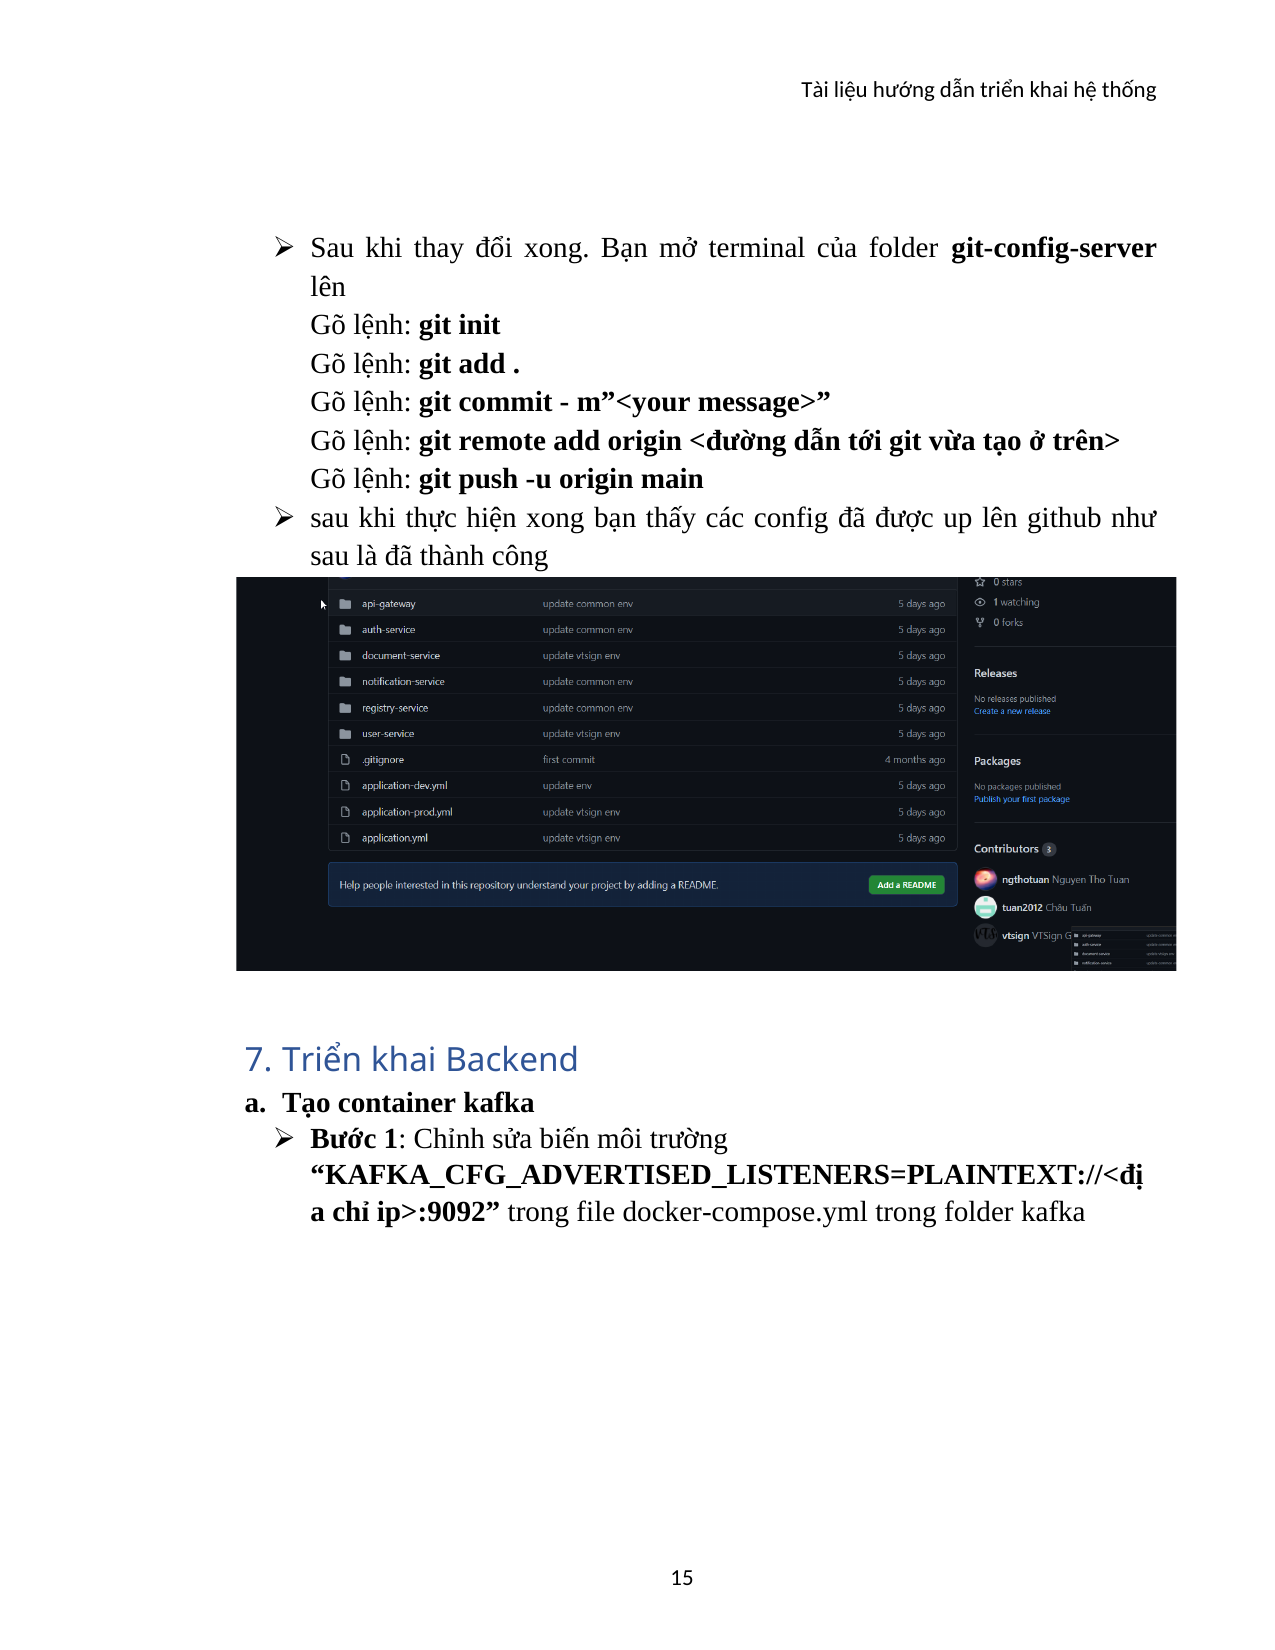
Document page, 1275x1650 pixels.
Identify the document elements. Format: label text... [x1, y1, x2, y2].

picture [236, 577, 1177, 971]
subtitle Triển khai Backend [244, 1036, 1157, 1082]
list Bước 1: Chỉnh sửa biến môi trường “KAFKA_CFG_ADVERTISED_LISTENERS=PLAINTEXT://<địa chỉ ip>:9092” trong file docker-compose.yml trong folder kafka [273, 1121, 1157, 1227]
list Gõ lệnh: git add . [310, 346, 1157, 379]
list Gõ lệnh: git commit - m”<your message>” [310, 384, 1157, 418]
subtitle Tạo container kafka [244, 1085, 1157, 1119]
list Sau khi thay đổi xong. Bạn mở terminal của folder git-config-server lên [273, 230, 1157, 302]
list Gõ lệnh: git push -u origin main [310, 461, 1157, 495]
list Gõ lệnh: git remote add origin <đường dẫn tới git vừa tạo ở trên> [310, 423, 1157, 456]
list Gõ lệnh: git init [310, 307, 1157, 341]
list sau khi thực hiện xong bạn thấy các config đã được up lên github như sau là đã thành công [273, 500, 1157, 572]
